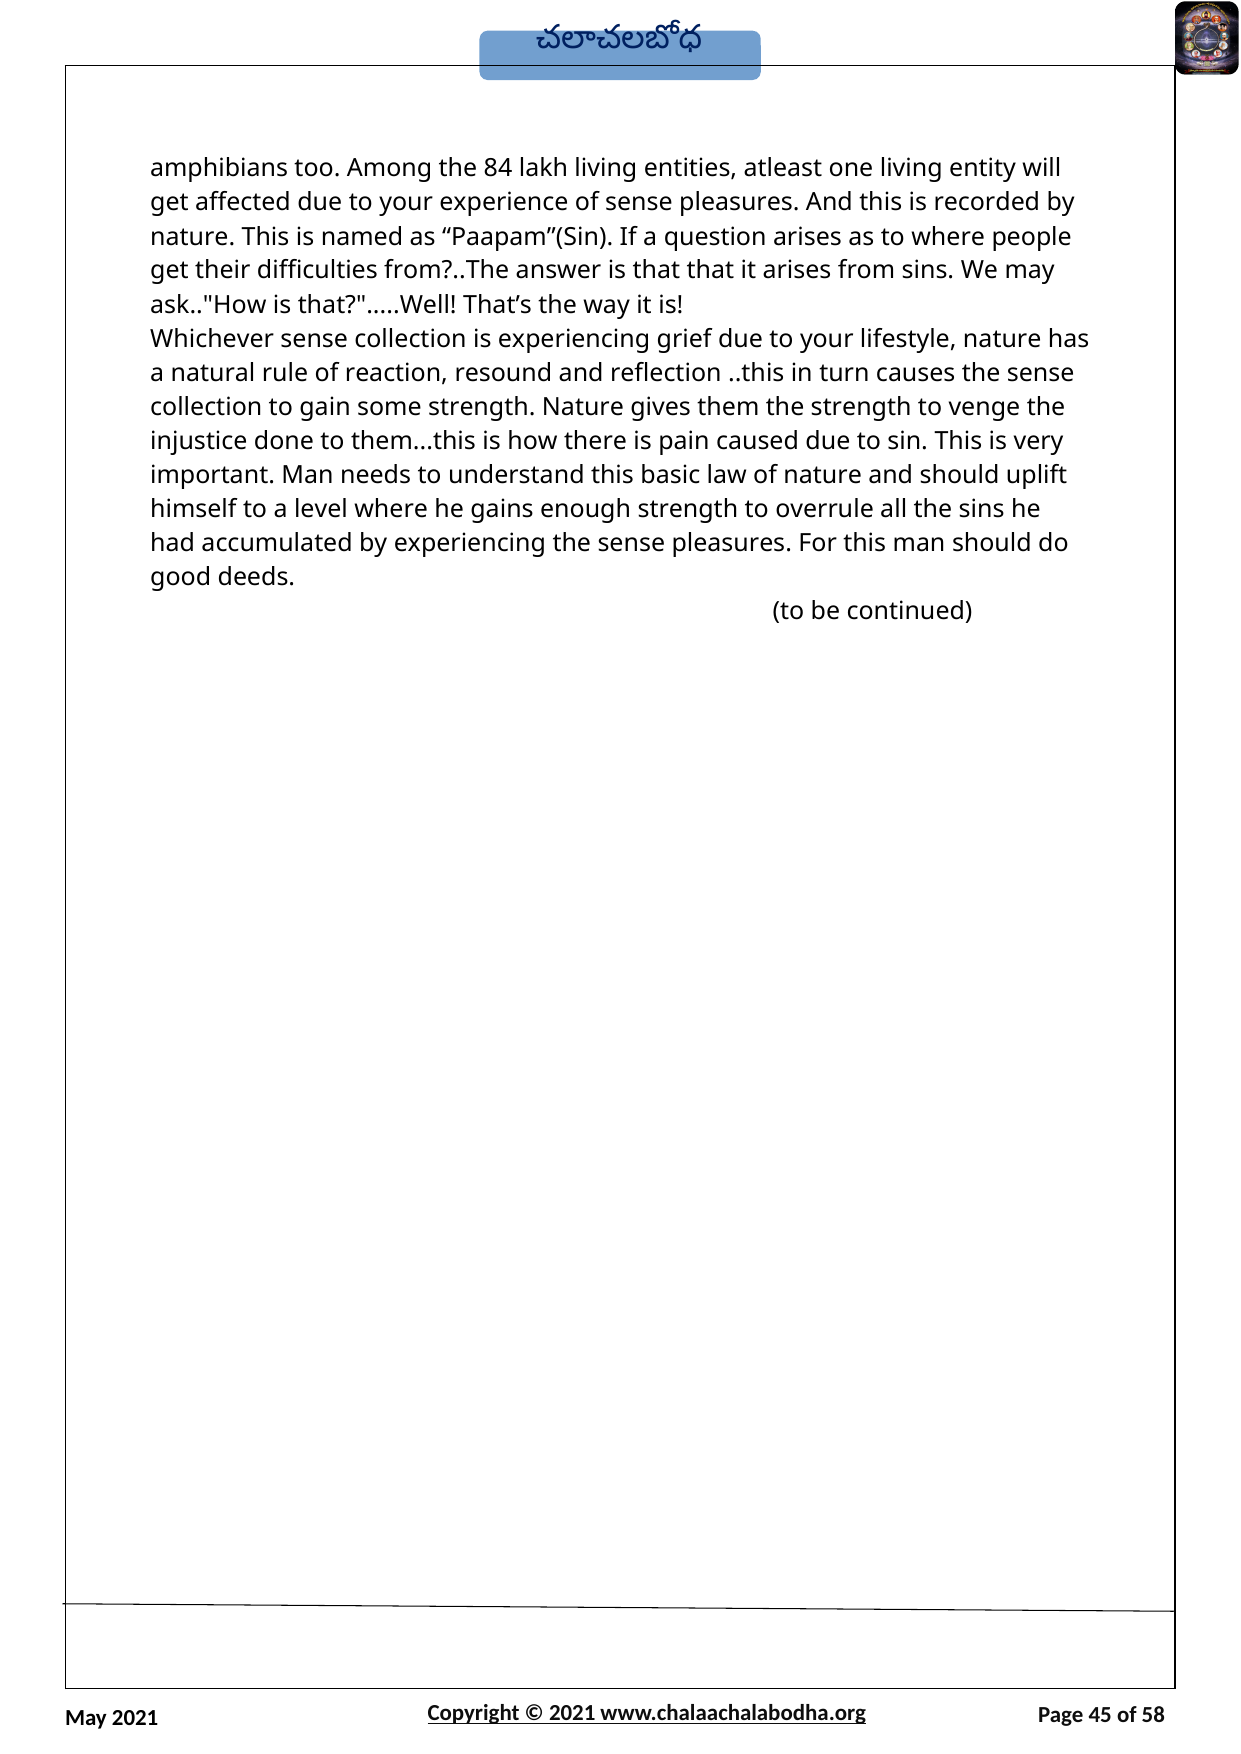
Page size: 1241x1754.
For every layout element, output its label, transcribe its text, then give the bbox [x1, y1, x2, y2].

text Whichever sense collection is experiencing grief due to your lifestyle, nature has a natural rule of reaction, resound and reflection ..this in turn causes the sense collection to gain some strength. Nature gives them the strength to venge the injustice done to them...this is how there is pain caused due to sin. This is very important. Man needs to understand this basic law of nature and should uplift himself to a level where he gains enough strength to overrule all the sins he had accumulated by experiencing the sense pleasures. For this man should do good deeds. [150, 320, 1090, 593]
picture [1175, 1, 1239, 75]
text (to be continued) [150, 593, 1090, 627]
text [150, 150, 1090, 320]
